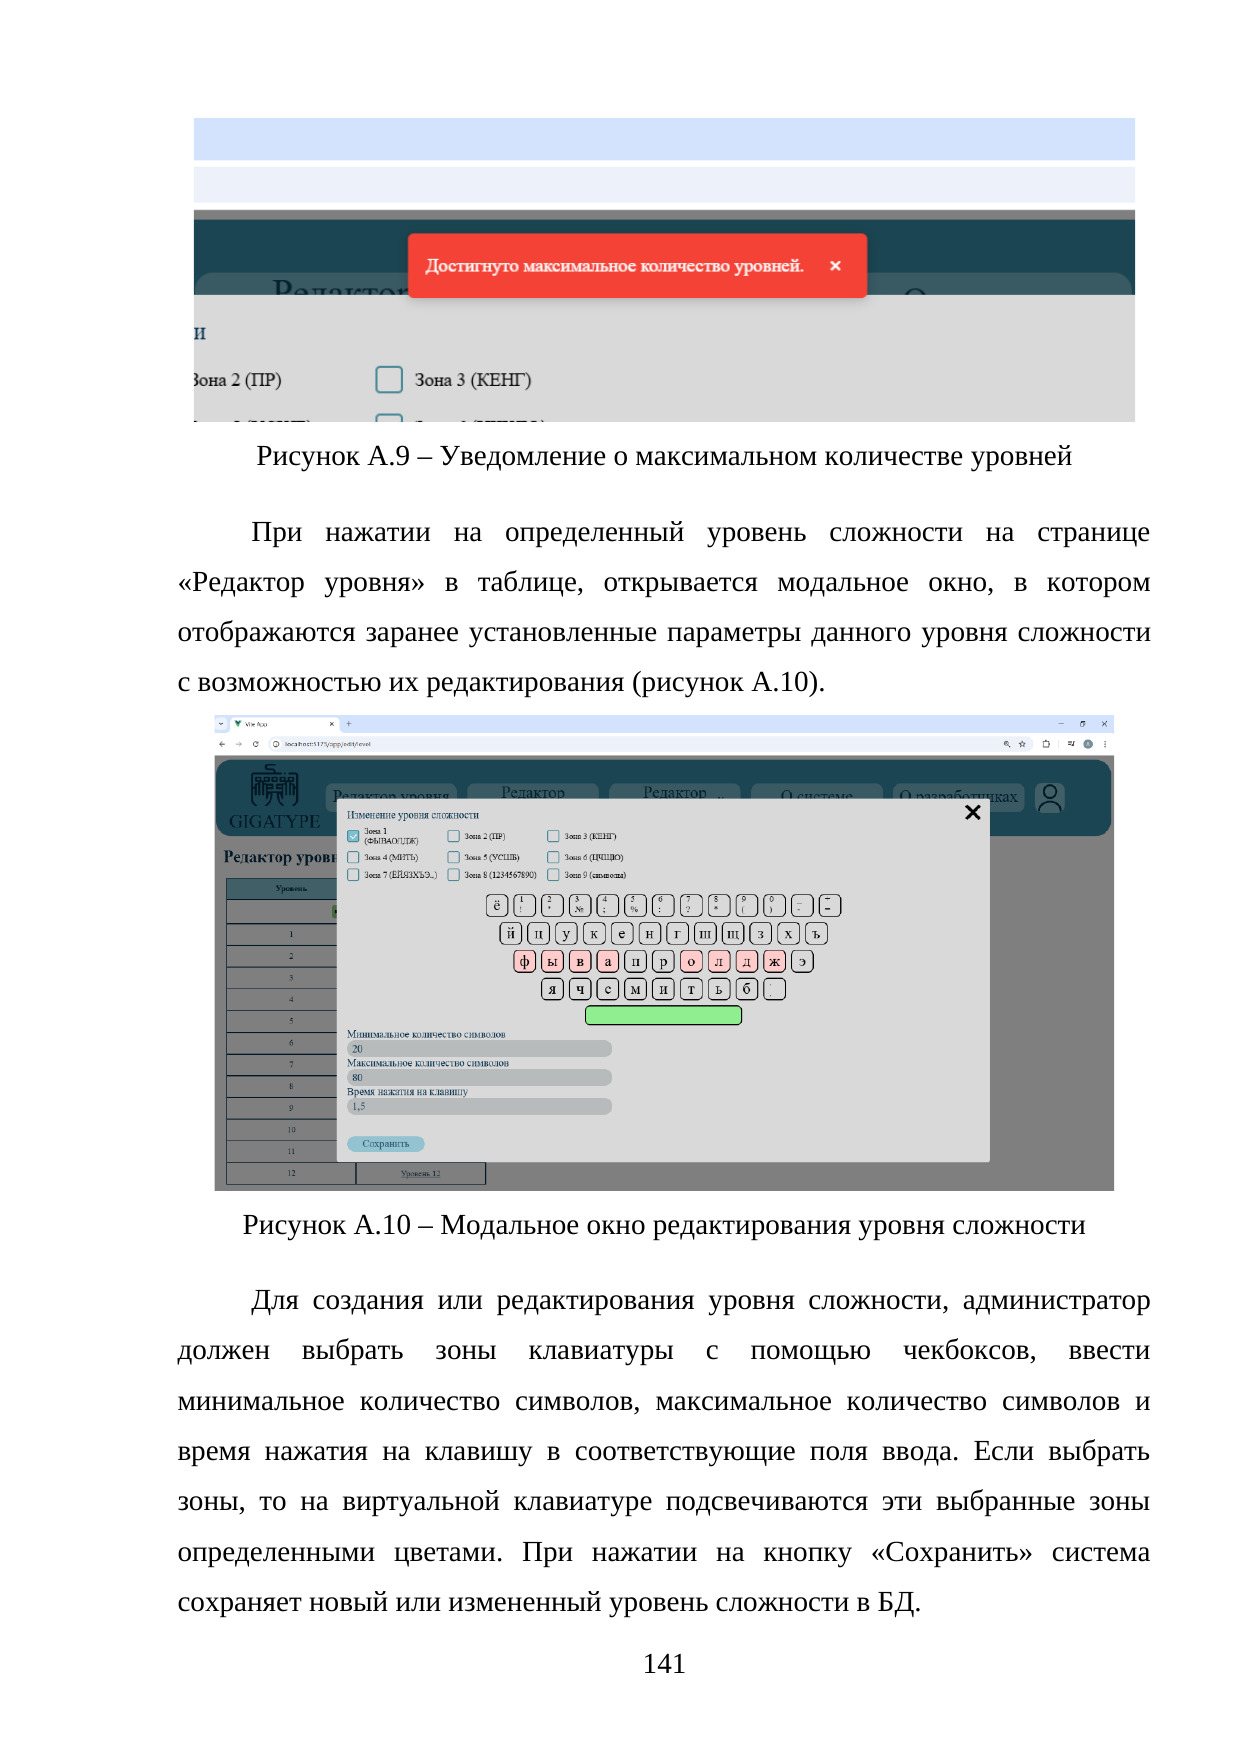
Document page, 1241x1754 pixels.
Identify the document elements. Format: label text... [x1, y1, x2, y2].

text Для создания или редактирования уровня сложности, администратор должен выбрать зоны клавиатуры с помощью чекбоксов, ввести минимальное количество символов, максимальное количество символов и время нажатия на клавишу в соответствующие поля ввода. Если выбрать зоны, то на виртуальной клавиатуре подсвечиваются эти выбранные зоны определенными цветами. При нажатии на кнопку «Сохранить» система сохраняет новый или измененный уровень сложности в БД. [177, 1282, 1152, 1618]
text При нажатии на определенный уровень сложности на странице «Редактор уровня» в таблице, открывается модальное окно, в котором отображаются заранее установленные параметры данного уровня сложности с возможностью их редактирования (рисунок А.10). [177, 514, 1152, 698]
picture [214, 715, 1115, 1191]
picture [193, 118, 1136, 422]
